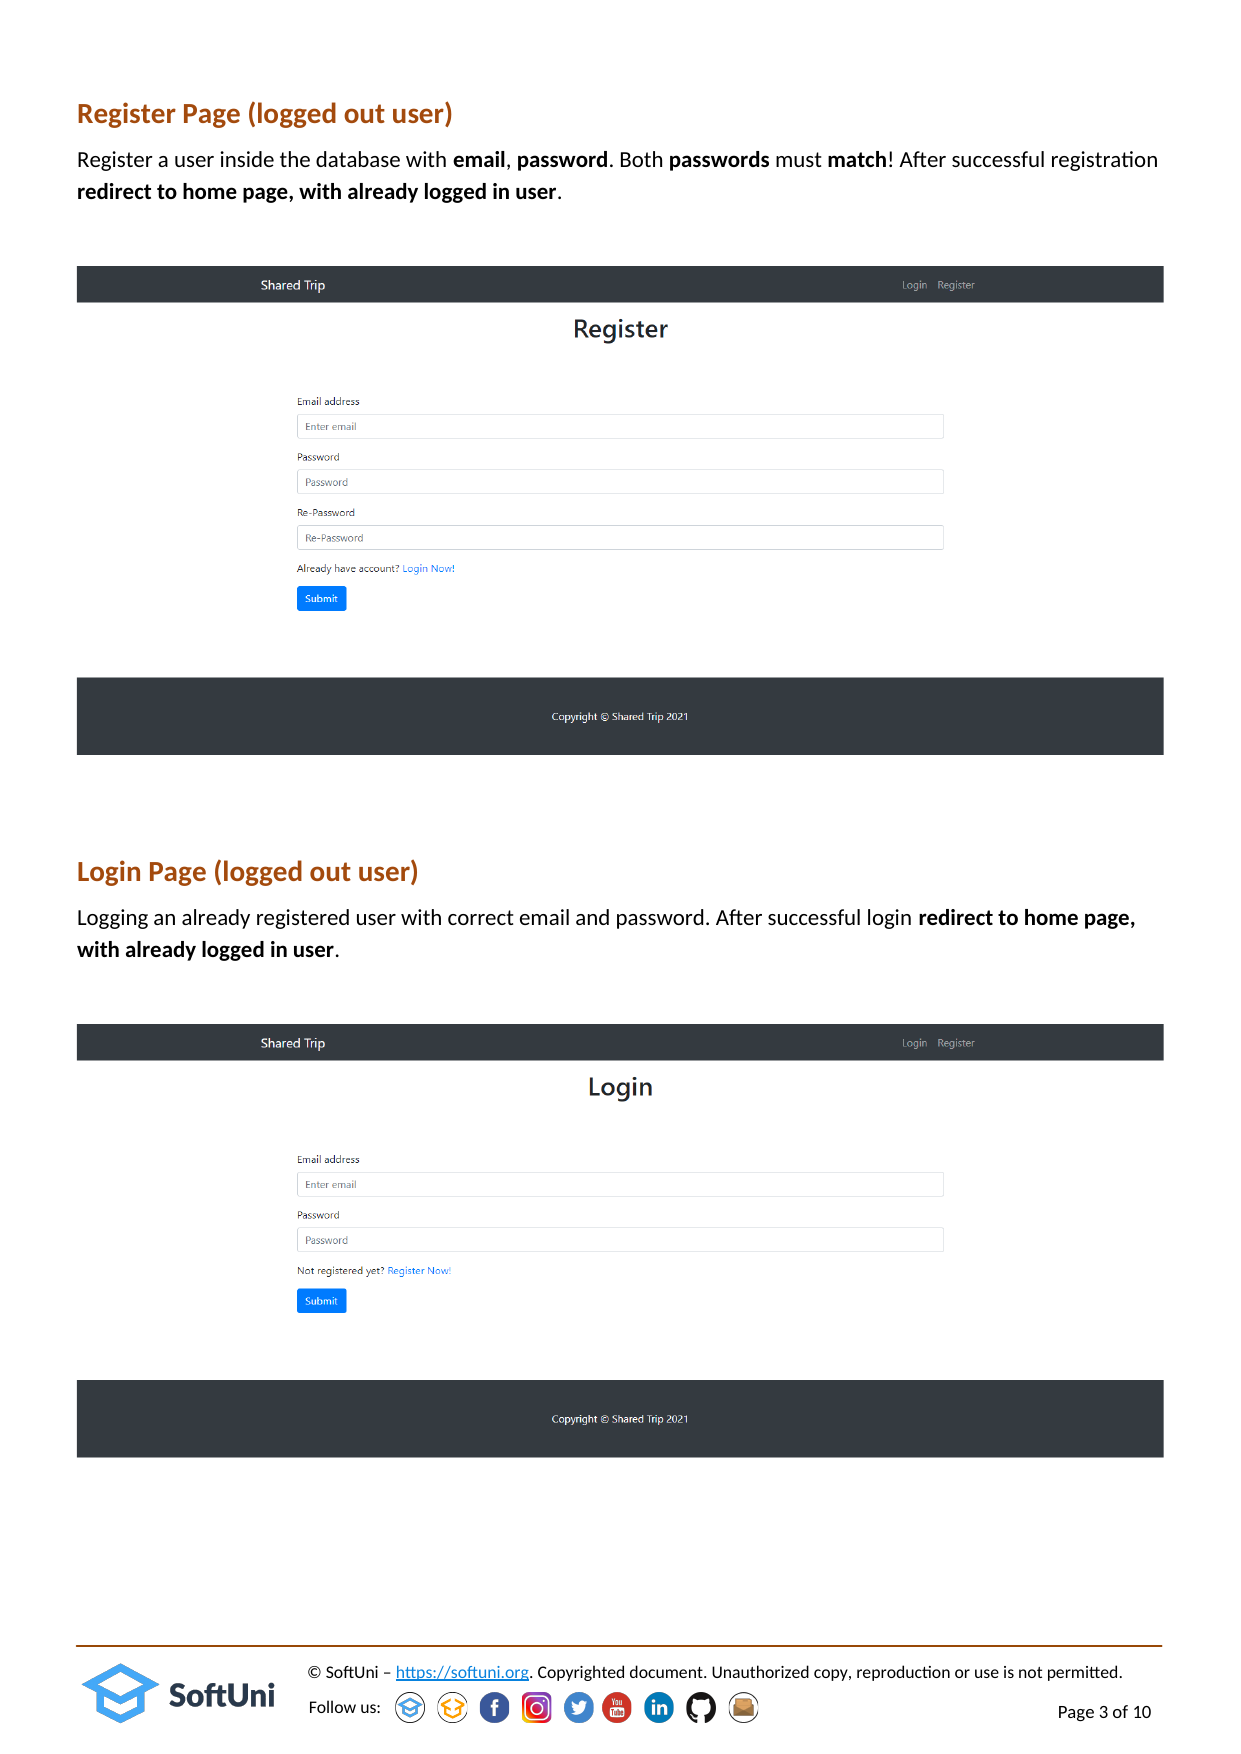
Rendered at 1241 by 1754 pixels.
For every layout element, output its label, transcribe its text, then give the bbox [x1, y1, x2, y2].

picture [644, 1692, 653, 1701]
picture [522, 1692, 552, 1723]
picture [658, 1705, 667, 1714]
picture [76, 1024, 1164, 1595]
picture [686, 1692, 716, 1723]
picture [479, 1692, 510, 1723]
text Register a user inside the database with email, password. Both passwords must match! After successful registration redirect to home page, with already logged in user. [77, 145, 1163, 205]
picture [644, 1714, 653, 1723]
subtitle Register Page (logged out user) [77, 95, 1163, 131]
subtitle Login Page (logged out user) [77, 853, 1163, 889]
picture [437, 1692, 468, 1723]
picture [75, 1658, 281, 1729]
picture [665, 1692, 674, 1701]
picture [395, 1692, 425, 1723]
text Logging an already registered user with correct email and password. After successful login redirect to home page, with already logged in user. [77, 903, 1163, 963]
picture [728, 1692, 759, 1723]
picture [665, 1714, 674, 1723]
picture [76, 266, 1164, 837]
picture [602, 1692, 632, 1723]
picture [564, 1692, 594, 1723]
